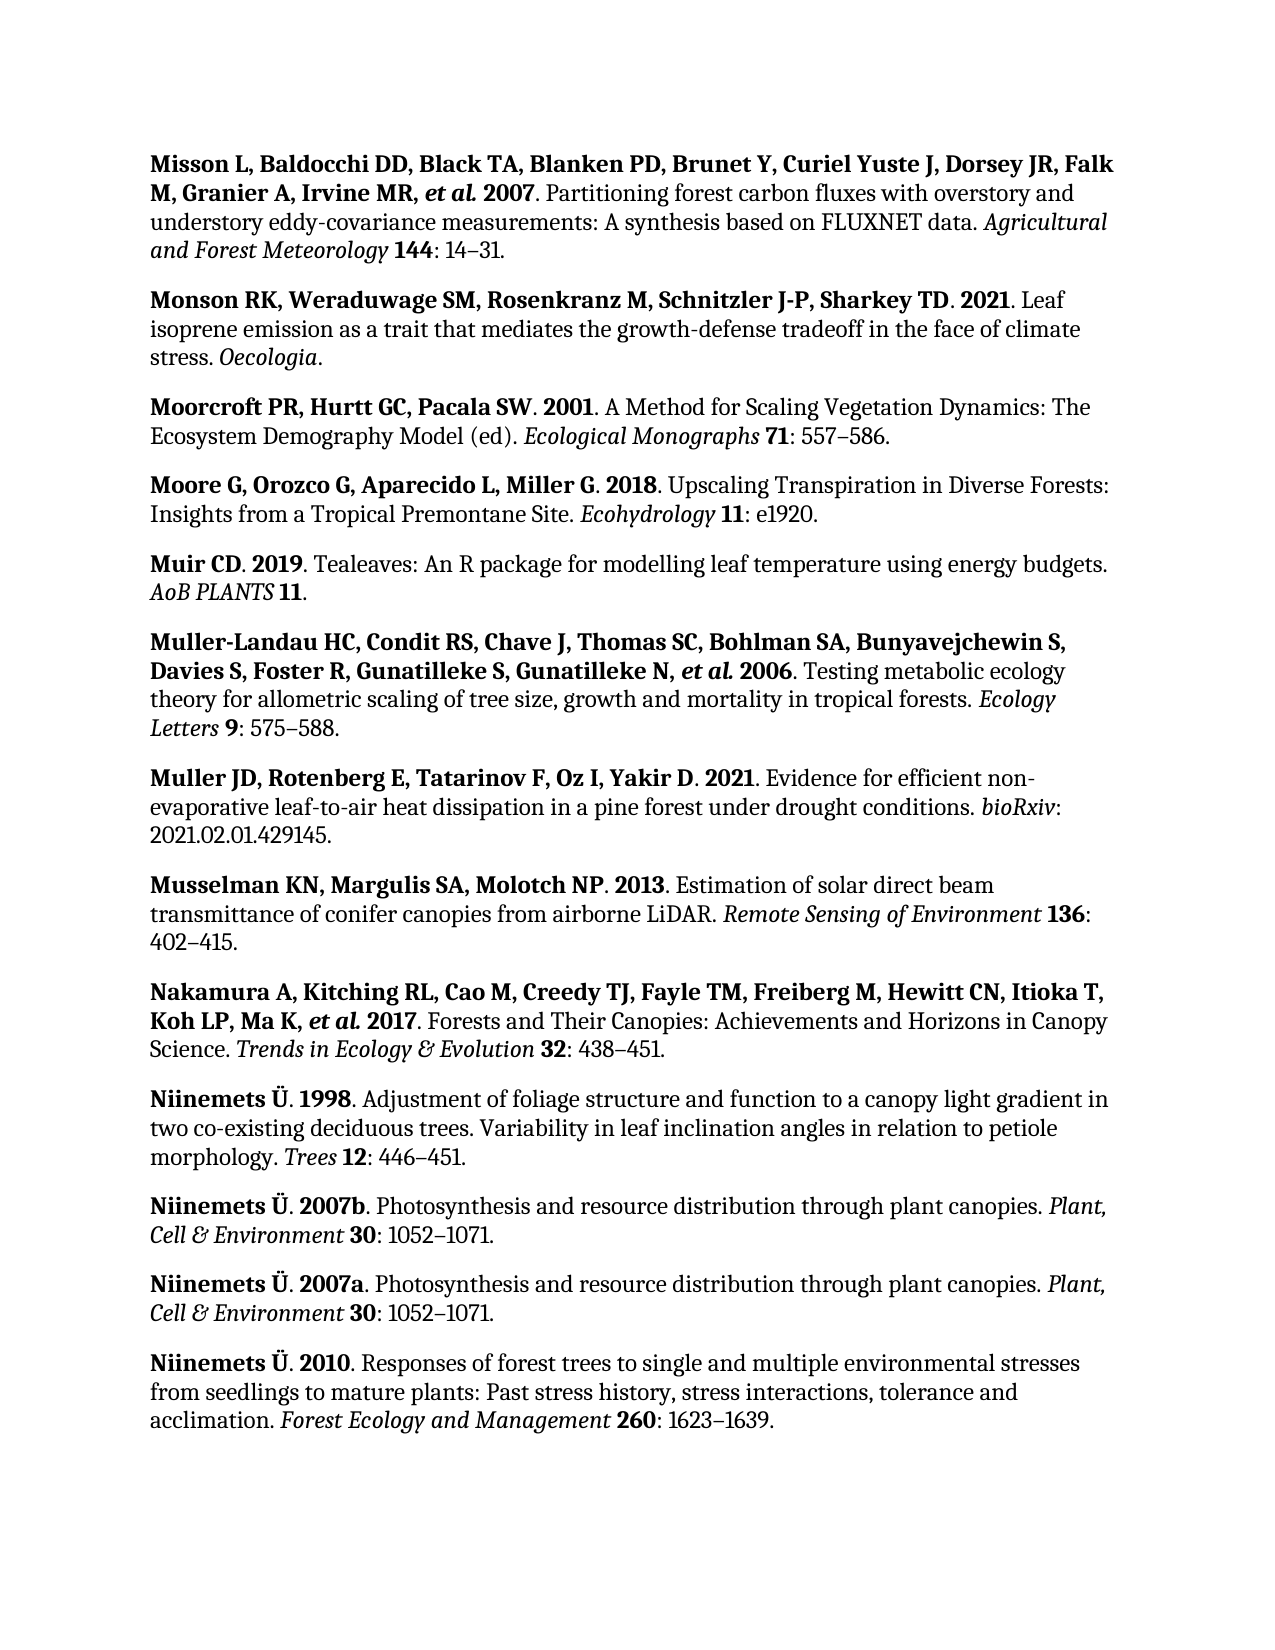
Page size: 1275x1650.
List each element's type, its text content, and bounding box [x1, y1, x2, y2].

text Moorcroft PR, Hurtt GC, Pacala SW. 2001. A Method for Scaling Vegetation Dynamics: The Ecosystem Demography Model (ed). Ecological Monographs 71: 557–586. [150, 393, 1125, 450]
text Niinemets Ü. 2007a. Photosynthesis and resource distribution through plant canopies. Plant, Cell & Environment 30: 1052–1071. [150, 1270, 1125, 1328]
text Niinemets Ü. 2010. Responses of forest trees to single and multiple environmental stresses from seedlings to mature plants: Past stress history, stress interactions, tolerance and acclimation. Forest Ecology and Management 260: 1623–1639. [150, 1349, 1125, 1435]
text Nakamura A, Kitching RL, Cao M, Creedy TJ, Fayle TM, Freiberg M, Hewitt CN, Itioka T, Koh LP, Ma K, et al. 2017. Forests and Their Canopies: Achievements and Horizons in Canopy Science. Trends in Ecology & Evolution 32: 438–451. [150, 978, 1125, 1064]
text Muller-Landau HC, Condit RS, Chave J, Thomas SC, Bohlman SA, Bunyavejchewin S, Davies S, Foster R, Gunatilleke S, Gunatilleke N, et al. 2006. Testing metabolic ecology theory for allometric scaling of tree size, growth and mortality in tropical forests. Ecology Letters 9: 575–588. [150, 628, 1125, 743]
text Moore G, Orozco G, Aparecido L, Miller G. 2018. Upscaling Transpiration in Diverse Forests: Insights from a Tropical Premontane Site. Ecohydrology 11: e1920. [150, 471, 1125, 529]
text Niinemets Ü. 2007b. Photosynthesis and resource distribution through plant canopies. Plant, Cell & Environment 30: 1052–1071. [150, 1192, 1125, 1249]
text Misson L, Baldocchi DD, Black TA, Blanken PD, Brunet Y, Curiel Yuste J, Dorsey JR, Falk M, Granier A, Irvine MR, et al. 2007. Partitioning forest carbon fluxes with overstory and understory eddy-covariance measurements: A synthesis based on FLUXNET data. Agricultural and Forest Meteorology 144: 14–31. [150, 150, 1125, 265]
text Muller JD, Rotenberg E, Tatarinov F, Oz I, Yakir D. 2021. Evidence for efficient non-evaporative leaf-to-air heat dissipation in a pine forest under drought conditions. bioRxiv: 2021.02.01.429145. [150, 764, 1125, 850]
text Monson RK, Weraduwage SM, Rosenkranz M, Schnitzler J-P, Sharkey TD. 2021. Leaf isoprene emission as a trait that mediates the growth-defense tradeoff in the face of climate stress. Oecologia. [150, 286, 1125, 372]
text Niinemets Ü. 1998. Adjustment of foliage structure and function to a canopy light gradient in two co-existing deciduous trees. Variability in leaf inclination angles in relation to petiole morphology. Trees 12: 446–451. [150, 1085, 1125, 1171]
text Musselman KN, Margulis SA, Molotch NP. 2013. Estimation of solar direct beam transmittance of conifer canopies from airborne LiDAR. Remote Sensing of Environment 136: 402–415. [150, 871, 1125, 957]
text Muir CD. 2019. Tealeaves: An R package for modelling leaf temperature using energy budgets. AoB PLANTS 11. [150, 549, 1125, 607]
